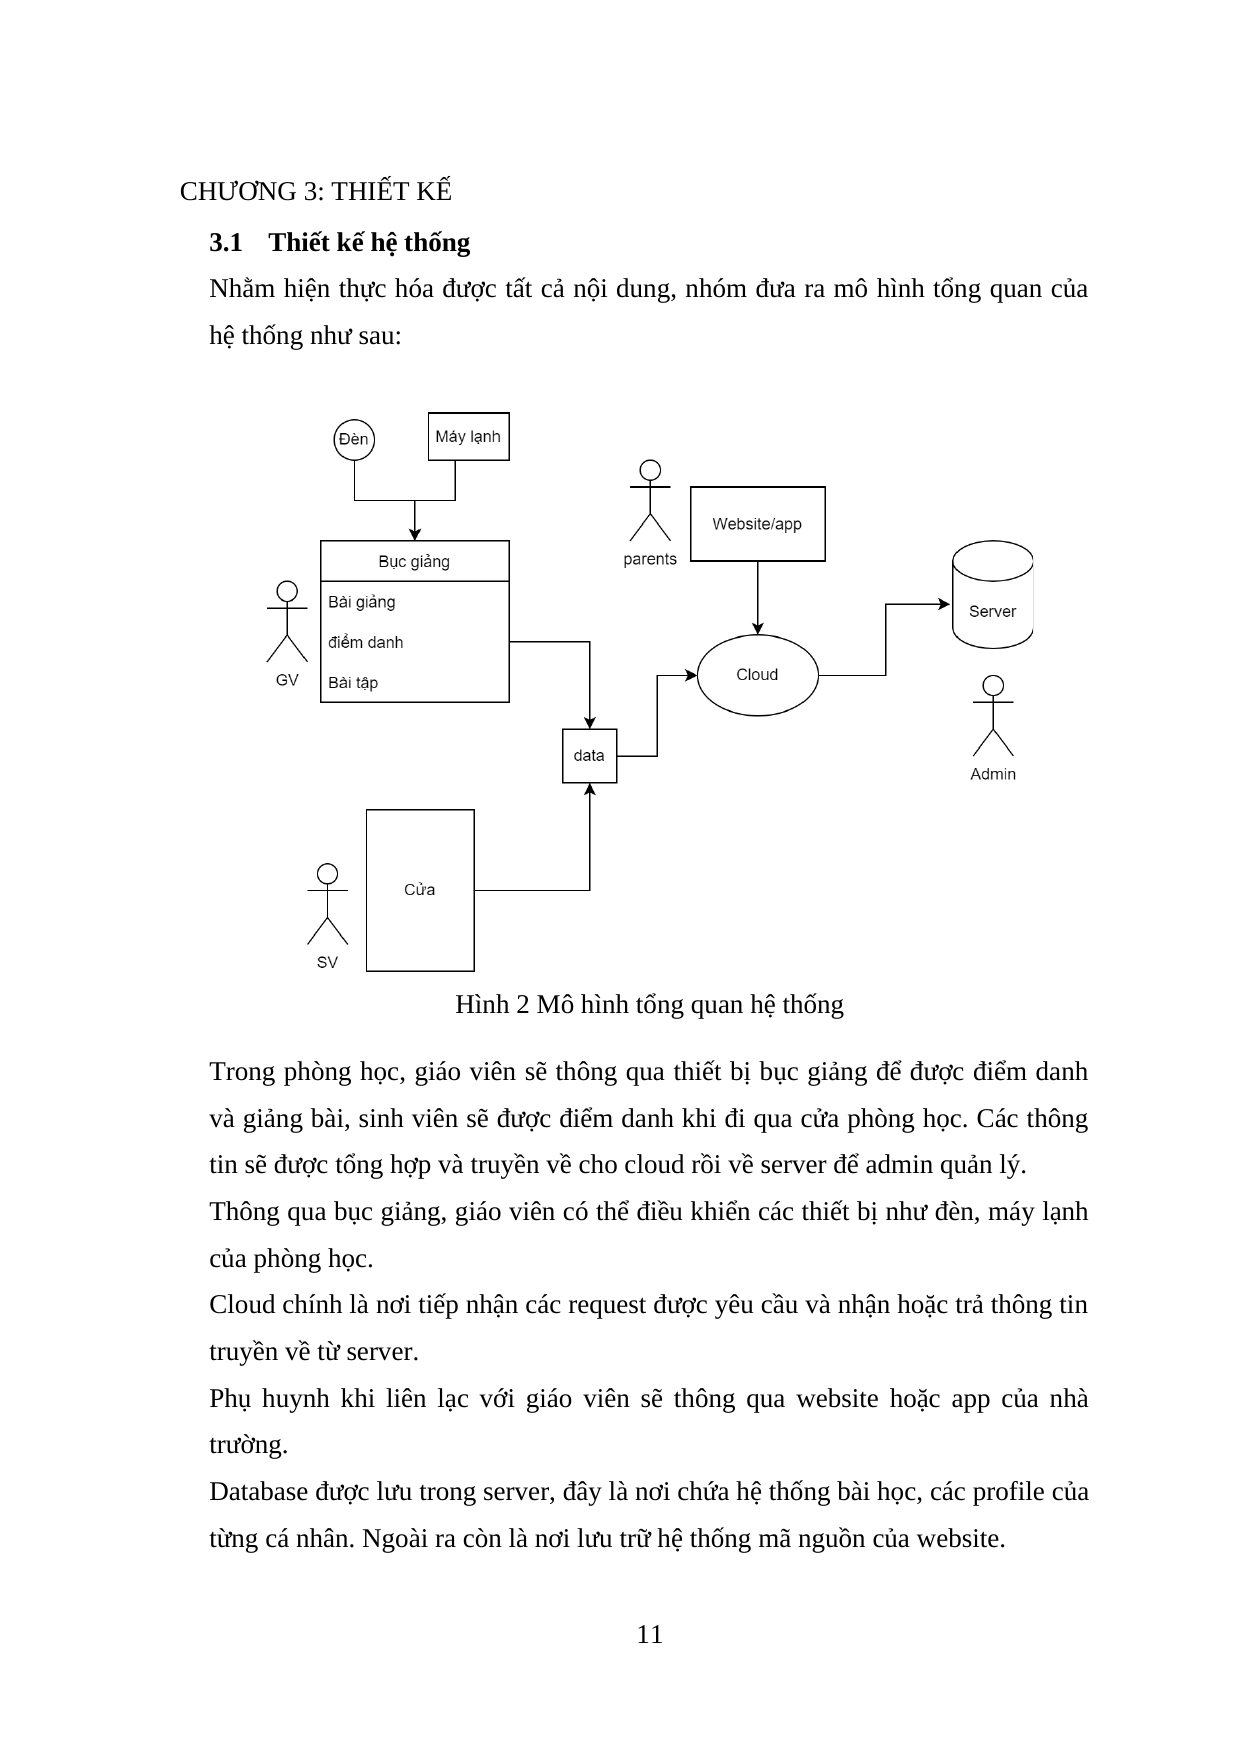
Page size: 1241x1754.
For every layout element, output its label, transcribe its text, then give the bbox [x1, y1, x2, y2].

text Cloud chính là nơi tiếp nhận các request được yêu cầu và nhận hoặc trả thông tin truyền về từ server. [209, 1289, 1090, 1366]
picture [266, 412, 1034, 973]
text Database được lưu trong server, đây là nơi chứa hệ thống bài học, các profile của từng cá nhân. Ngoài ra còn là nơi lưu trữ hệ thống mã nguồn của website. [209, 1475, 1090, 1553]
text Nhằm hiện thực hóa được tất cả nội dung, nhóm đưa ra mô hình tổng quan của hệ thống như sau: [209, 272, 1090, 350]
text Trong phòng học, giáo viên sẽ thông qua thiết bị bục giảng để được điểm danh và giảng bài, sinh viên sẽ được điểm danh khi đi qua cửa phòng học. Các thông tin sẽ được tổng hợp và truyền về cho cloud rồi về server để admin quản lý. [209, 1055, 1090, 1180]
text Hình 2 Mô hình tổng quan hệ thống [209, 988, 1090, 1019]
subtitle CHƯƠNG 3: THIẾT KẾ [179, 175, 1090, 206]
subtitle Thiết kế hệ thống [209, 226, 1090, 257]
text Thông qua bục giảng, giáo viên có thể điều khiển các thiết bị như đèn, máy lạnh của phòng học. [209, 1195, 1090, 1273]
text Phụ huynh khi liên lạc với giáo viên sẽ thông qua website hoặc app của nhà trường. [209, 1382, 1090, 1460]
